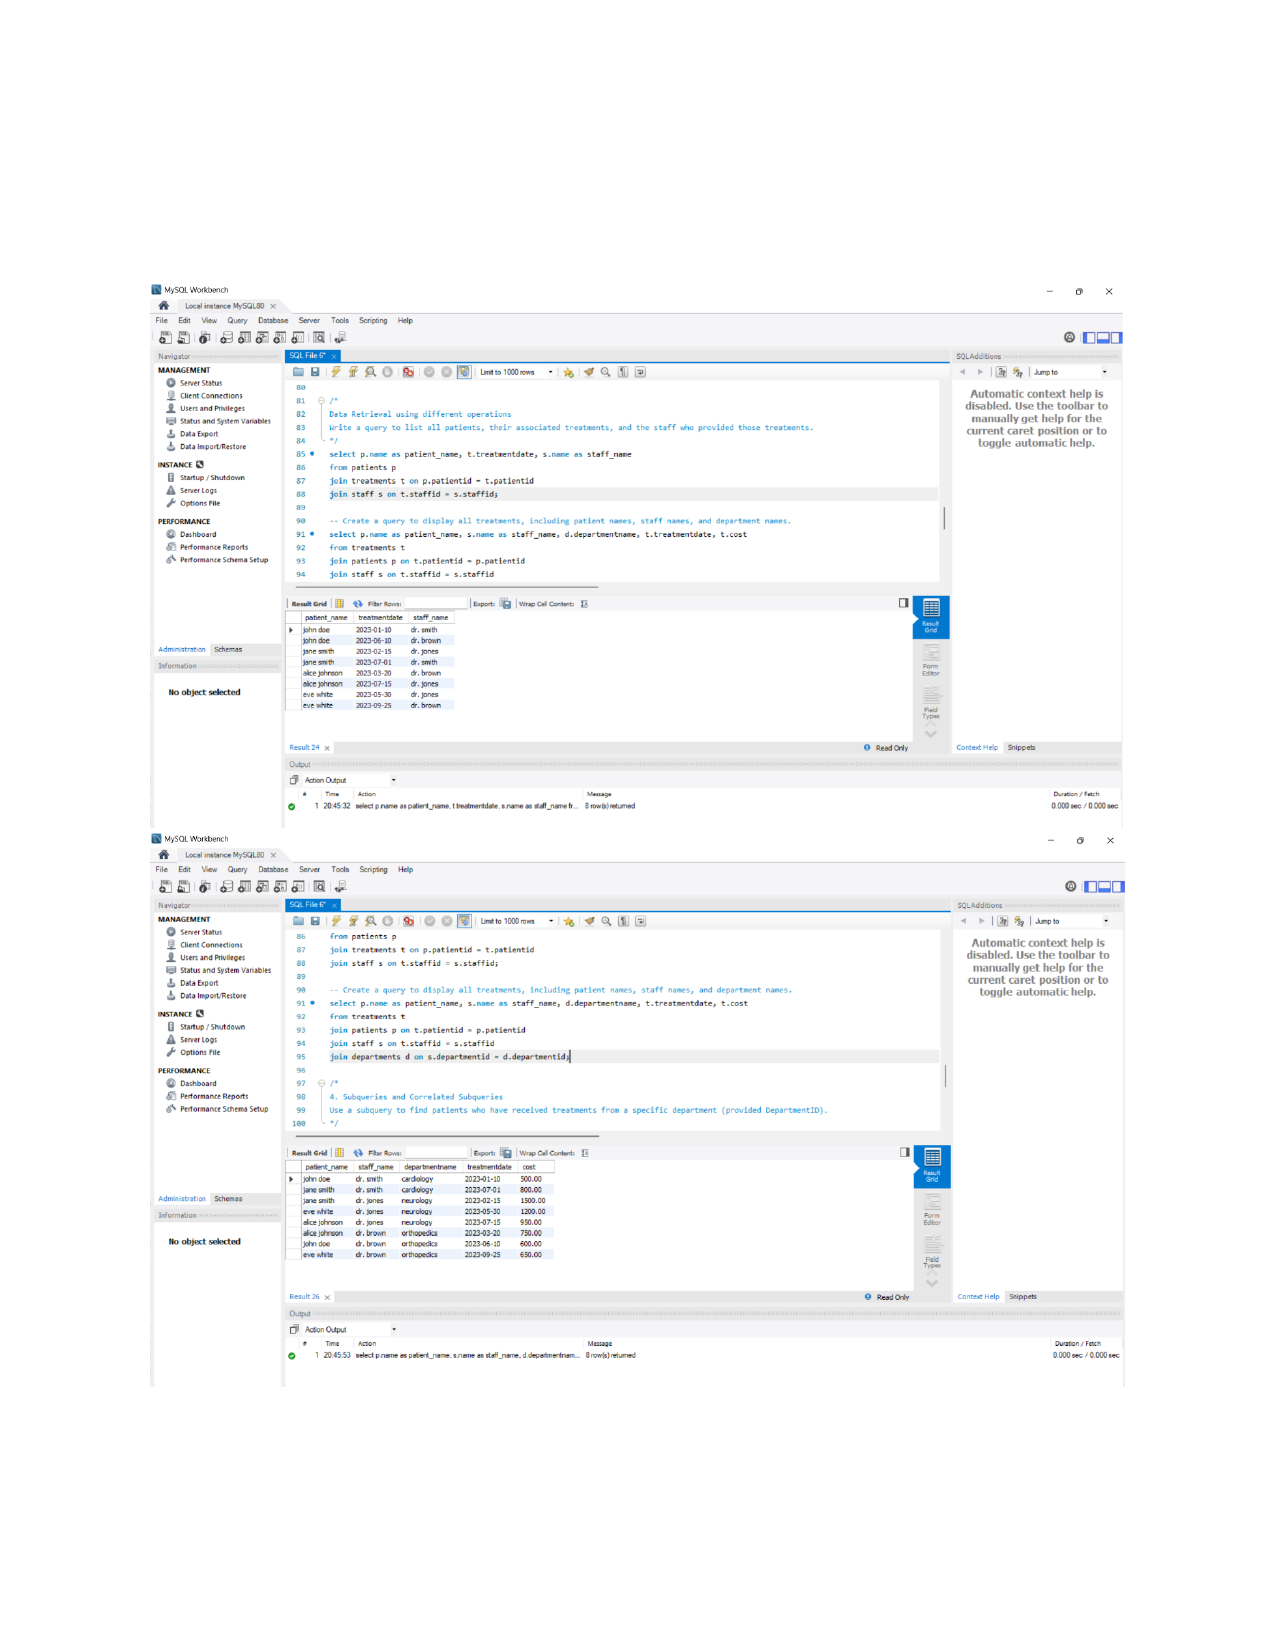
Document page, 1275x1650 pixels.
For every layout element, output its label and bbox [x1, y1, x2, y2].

picture [150, 831, 1125, 1387]
picture [150, 282, 1123, 828]
